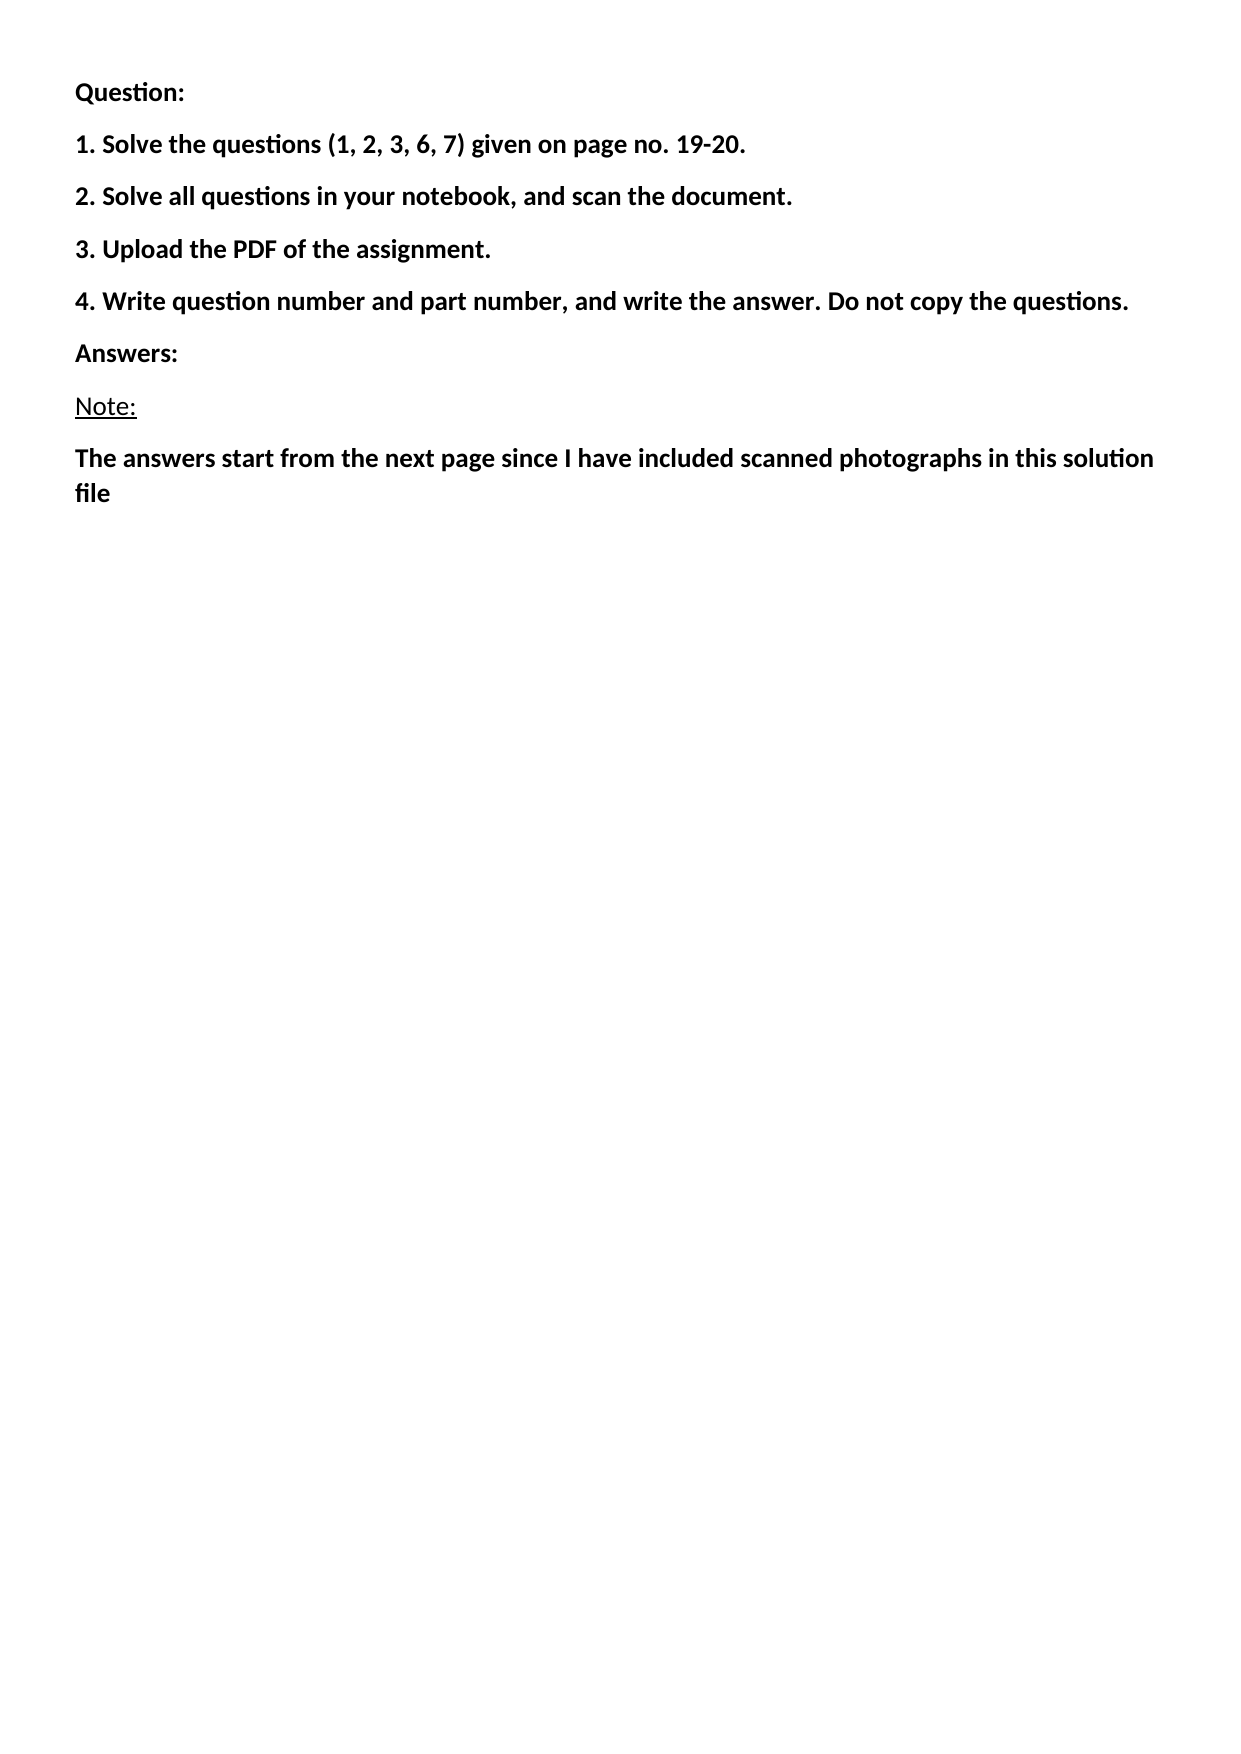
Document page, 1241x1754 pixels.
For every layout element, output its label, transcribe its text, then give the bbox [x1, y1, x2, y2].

text 2. Solve all questions in your notebook, and scan the document. [75, 179, 1165, 213]
text 1. Solve the questions (1, 2, 3, 6, 7) given on page no. 19-20. [75, 127, 1165, 160]
text Note: [75, 389, 1165, 422]
text The answers start from the next page since I have included scanned photographs in this solution file [75, 441, 1165, 510]
text Question: [75, 75, 1165, 108]
text 3. Upload the PDF of the assignment. [75, 232, 1165, 265]
text Answers: [75, 336, 1165, 369]
text 4. Write question number and part number, and write the answer. Do not copy the questions. [75, 284, 1165, 317]
